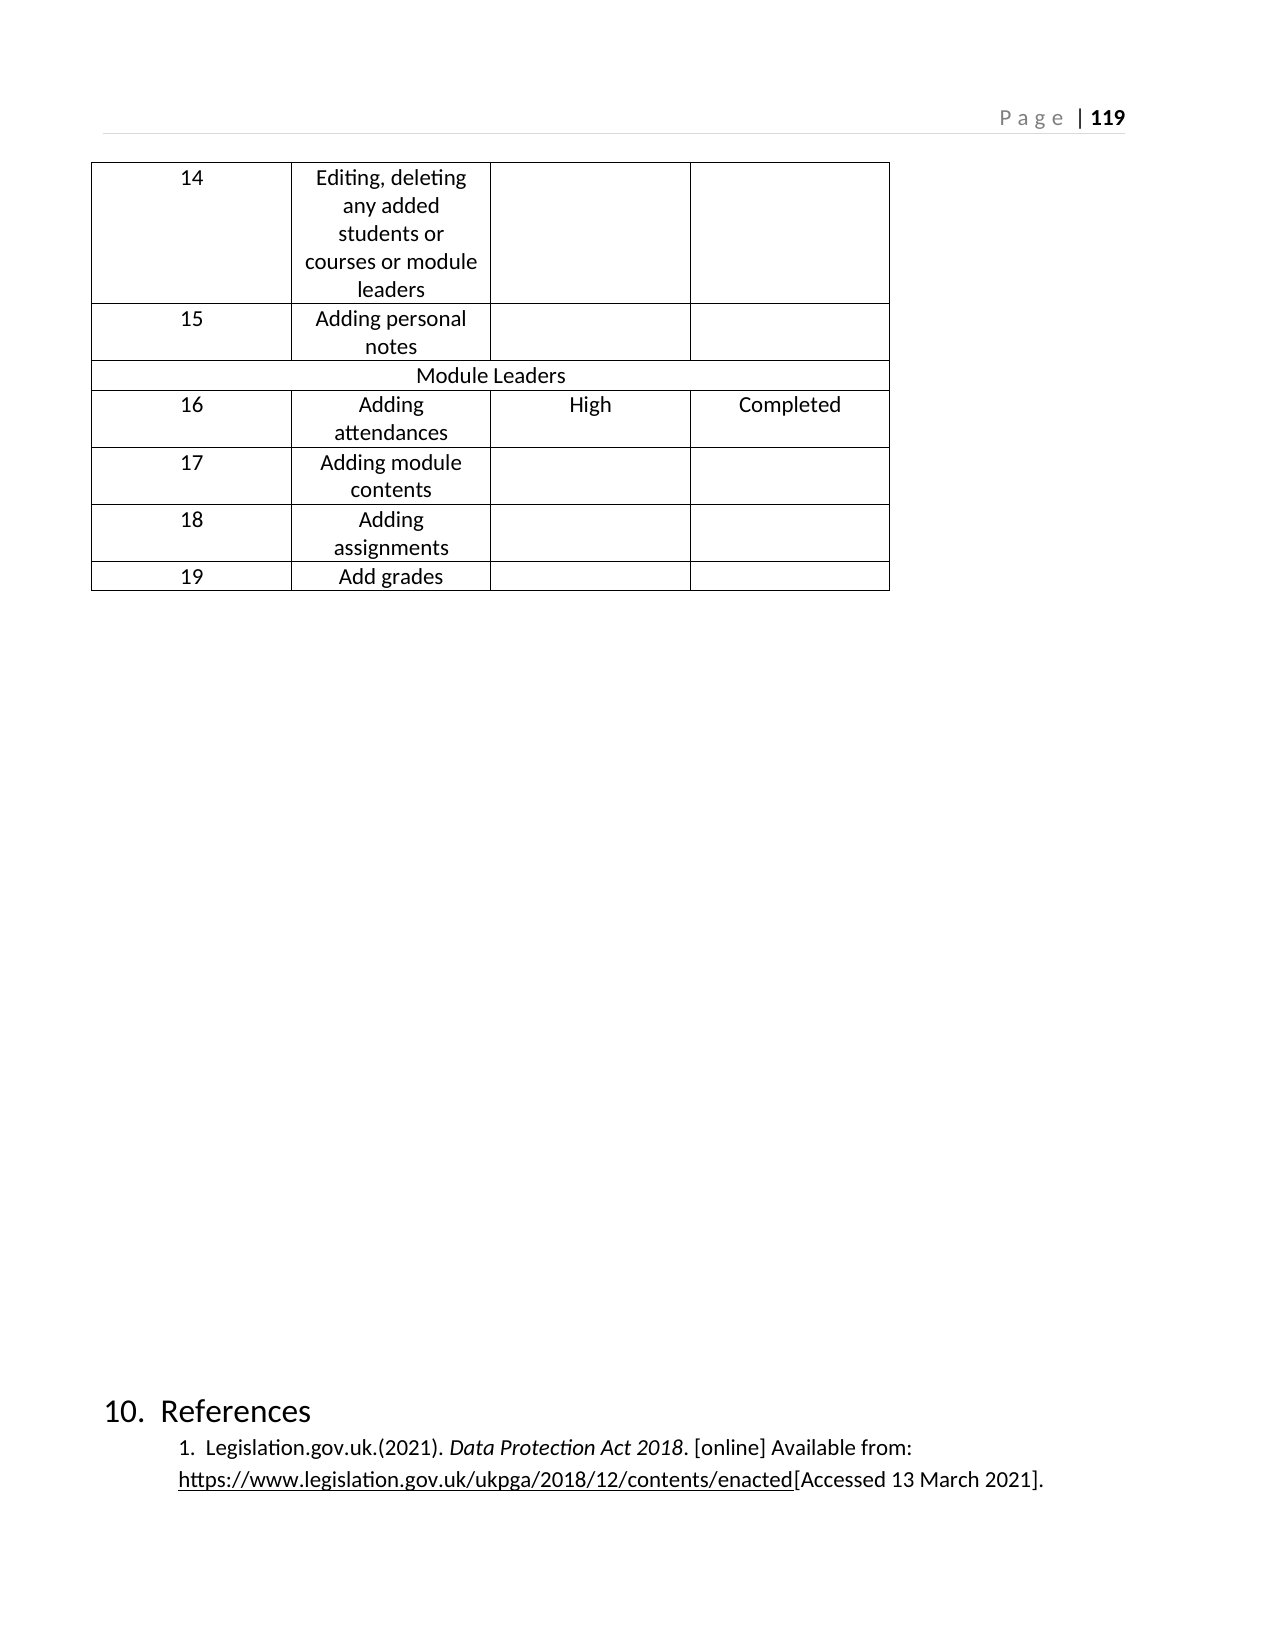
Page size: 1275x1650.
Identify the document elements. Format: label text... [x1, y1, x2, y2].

table_cell [491, 562, 690, 590]
table_cell [691, 163, 889, 303]
table_cell 14 [92, 163, 291, 303]
table_cell 16 [92, 391, 291, 447]
table_cell Adding module contents [292, 448, 490, 504]
table_cell [691, 448, 889, 504]
table_cell [691, 562, 889, 590]
table_cell Editing, deleting any added students or courses or module leaders [292, 163, 490, 303]
table_cell 15 [92, 304, 291, 360]
list 1. Legislation.gov.uk.(2021). Data Protection Act 2018. [online] Available from: https://www.legislation.gov.uk/ukpga/2018/12/contents/enacted[Accessed 13 March 2021]. [178, 1433, 1125, 1494]
table_cell 17 [92, 448, 291, 504]
table_cell 19 [92, 562, 291, 590]
table_cell Module Leaders [92, 361, 889, 389]
table_cell [491, 163, 690, 303]
subtitle 10. References [103, 1390, 1125, 1431]
table_cell Adding assignments [292, 505, 490, 561]
table_cell Completed [691, 391, 889, 447]
table_cell [491, 304, 690, 360]
table_cell Add grades [292, 562, 490, 590]
table_cell Adding attendances [292, 391, 490, 447]
table_cell Adding personal notes [292, 304, 490, 360]
table_cell High [491, 391, 690, 447]
table_cell [691, 505, 889, 561]
table_cell [491, 448, 690, 504]
table_cell [691, 304, 889, 360]
table_cell 18 [92, 505, 291, 561]
table_cell [491, 505, 690, 561]
